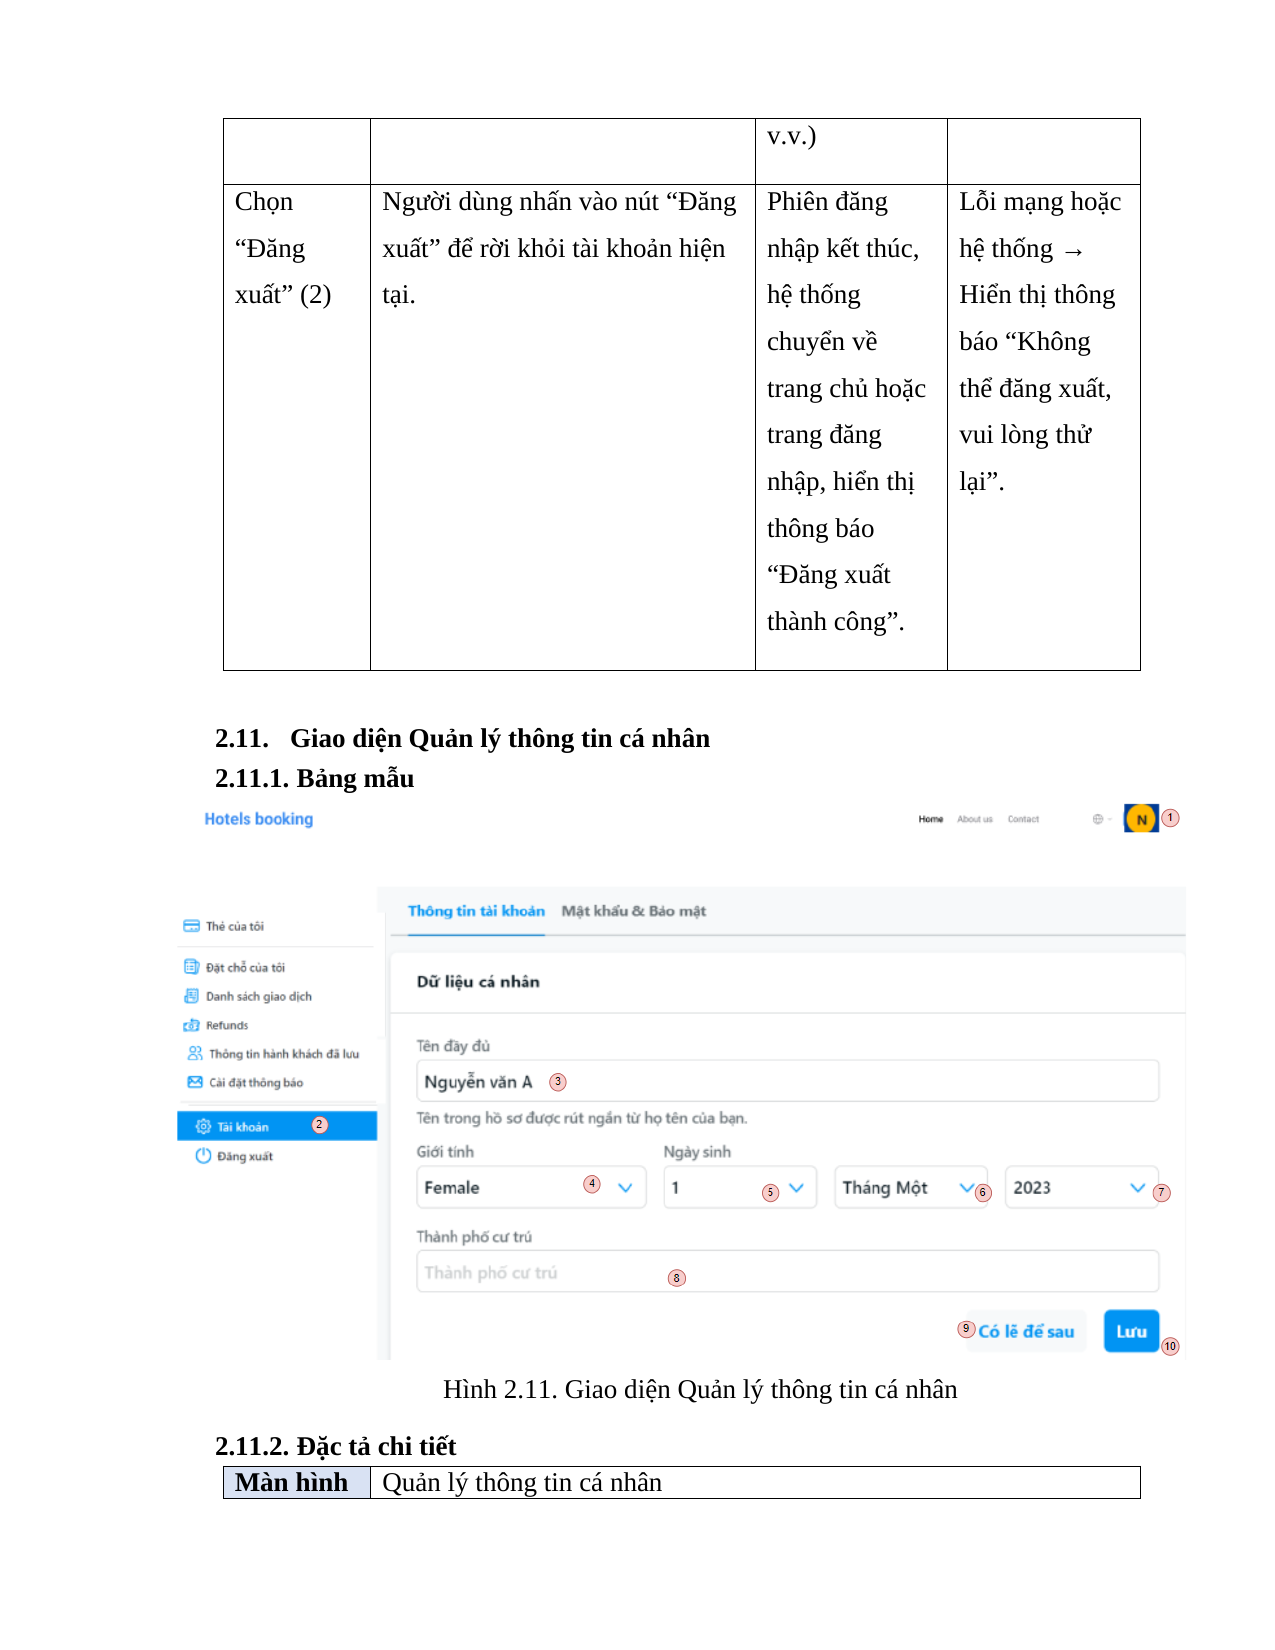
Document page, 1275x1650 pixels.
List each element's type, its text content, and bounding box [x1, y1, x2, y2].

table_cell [948, 119, 1140, 184]
table_cell Chọn “Đăng xuất” (2) [224, 185, 370, 670]
table_cell Người dùng nhấn vào nút “Đăng xuất” để rời khỏi tài khoản hiện tại. [371, 185, 755, 670]
table_cell Phiên đăng nhập kết thúc, hệ thống chuyển về trang chủ hoặc trang đăng nhập, hiển thị thông báo “Đăng xuất thành công”. [756, 185, 947, 670]
list Hình 2.11. Giao diện Quản lý thông tin cá nhân [215, 1373, 1186, 1404]
subtitle Bảng mẫu [215, 762, 1186, 793]
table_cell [756, 119, 947, 184]
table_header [371, 1467, 1140, 1498]
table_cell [224, 119, 370, 184]
table_cell Lỗi mạng hoặc hệ thống → Hiển thị thông báo “Không thể đăng xuất, vui lòng thử lại”. [948, 185, 1140, 670]
subtitle Giao diện Quản lý thông tin cá nhân [215, 722, 1186, 753]
picture [177, 797, 1187, 1360]
subtitle Đặc tả chi tiết [215, 1430, 1186, 1461]
table_header Màn hình [224, 1467, 370, 1498]
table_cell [371, 119, 755, 184]
